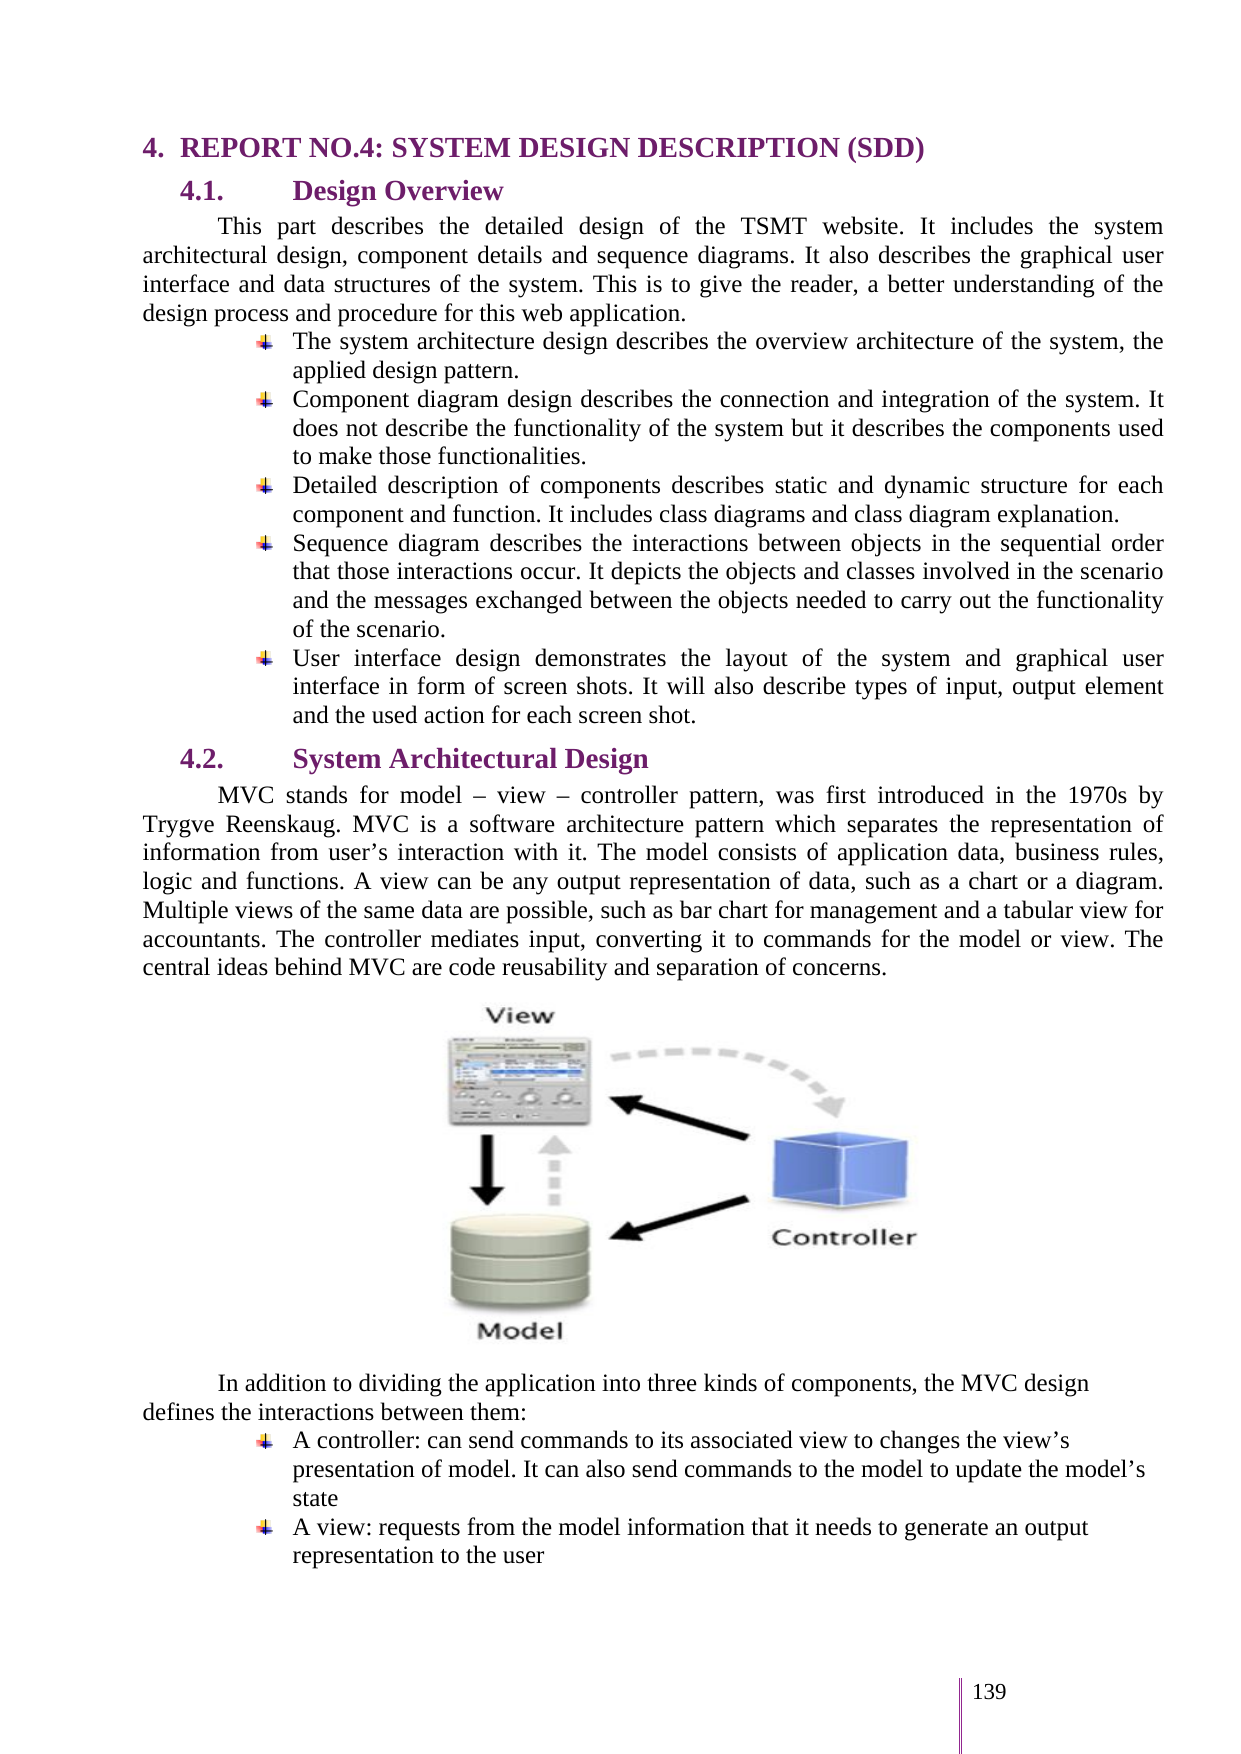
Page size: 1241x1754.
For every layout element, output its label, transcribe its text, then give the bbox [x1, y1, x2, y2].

text MVC stands for model – view – controller pattern, was first introduced in the 1970s by Trygve Reenskaug. MVC is a software architecture pattern which separates the representation of information from user’s interaction with it. The model consists of application data, business rules, logic and functions. A view can be any output representation of data, such as a chart or a diagram. Multiple views of the same data are possible, such as bar chart for management and a tabular view for accountants. The controller mediates input, converting it to commands for the model or view. The central ideas behind MVC are code reusability and separation of concerns. [142, 780, 1165, 981]
text In addition to dividing the application into three kinds of components, the MVC design defines the interactions between them: [142, 1368, 1165, 1425]
picture [256, 1518, 273, 1535]
subtitle System Architectural Design [180, 741, 1165, 775]
list A controller: can send commands to its associated view to changes the view’s presentation of model. It can also send commands to the model to update the model’s state [255, 1425, 1165, 1512]
list This part describes the detailed design of the TSMT website. It includes the system architectural design, component details and sequence diagrams. It also describes the graphical user interface and data structures of the system. This is to give the reader, a better understanding of the design process and procedure for this web application. [142, 211, 1165, 326]
subtitle REPORT NO.4: SYSTEM DESIGN DESCRIPTION (SDD) [142, 130, 1165, 164]
list A view: requests from the model information that it needs to generate an output representation to the user [255, 1512, 1165, 1569]
picture [256, 1432, 273, 1449]
list User interface design demonstrates the layout of the system and graphical user interface in form of screen shots. It will also describe types of input, output element and the used action for each screen shot. [255, 643, 1165, 729]
picture [256, 476, 273, 494]
list Detailed description of components describes static and dynamic structure for each component and function. It includes class diagrams and class diagram explanation. [255, 470, 1165, 528]
subtitle Design Overview [180, 173, 1165, 206]
picture [256, 333, 273, 350]
picture [256, 534, 273, 551]
picture [256, 649, 273, 666]
list Component diagram design describes the connection and integration of the system. It does not describe the functionality of the system but it describes the components used to make those functionalities. [255, 384, 1165, 470]
list The system architecture design describes the overview architecture of the system, the applied design pattern. [255, 326, 1165, 384]
picture [256, 390, 273, 408]
picture [368, 993, 1015, 1368]
list Sequence diagram describes the interactions between objects in the sequential order that those interactions occur. It depicts the objects and classes involved in the scenario and the messages exchanged between the objects needed to carry out the functionality of the scenario. [255, 528, 1165, 643]
